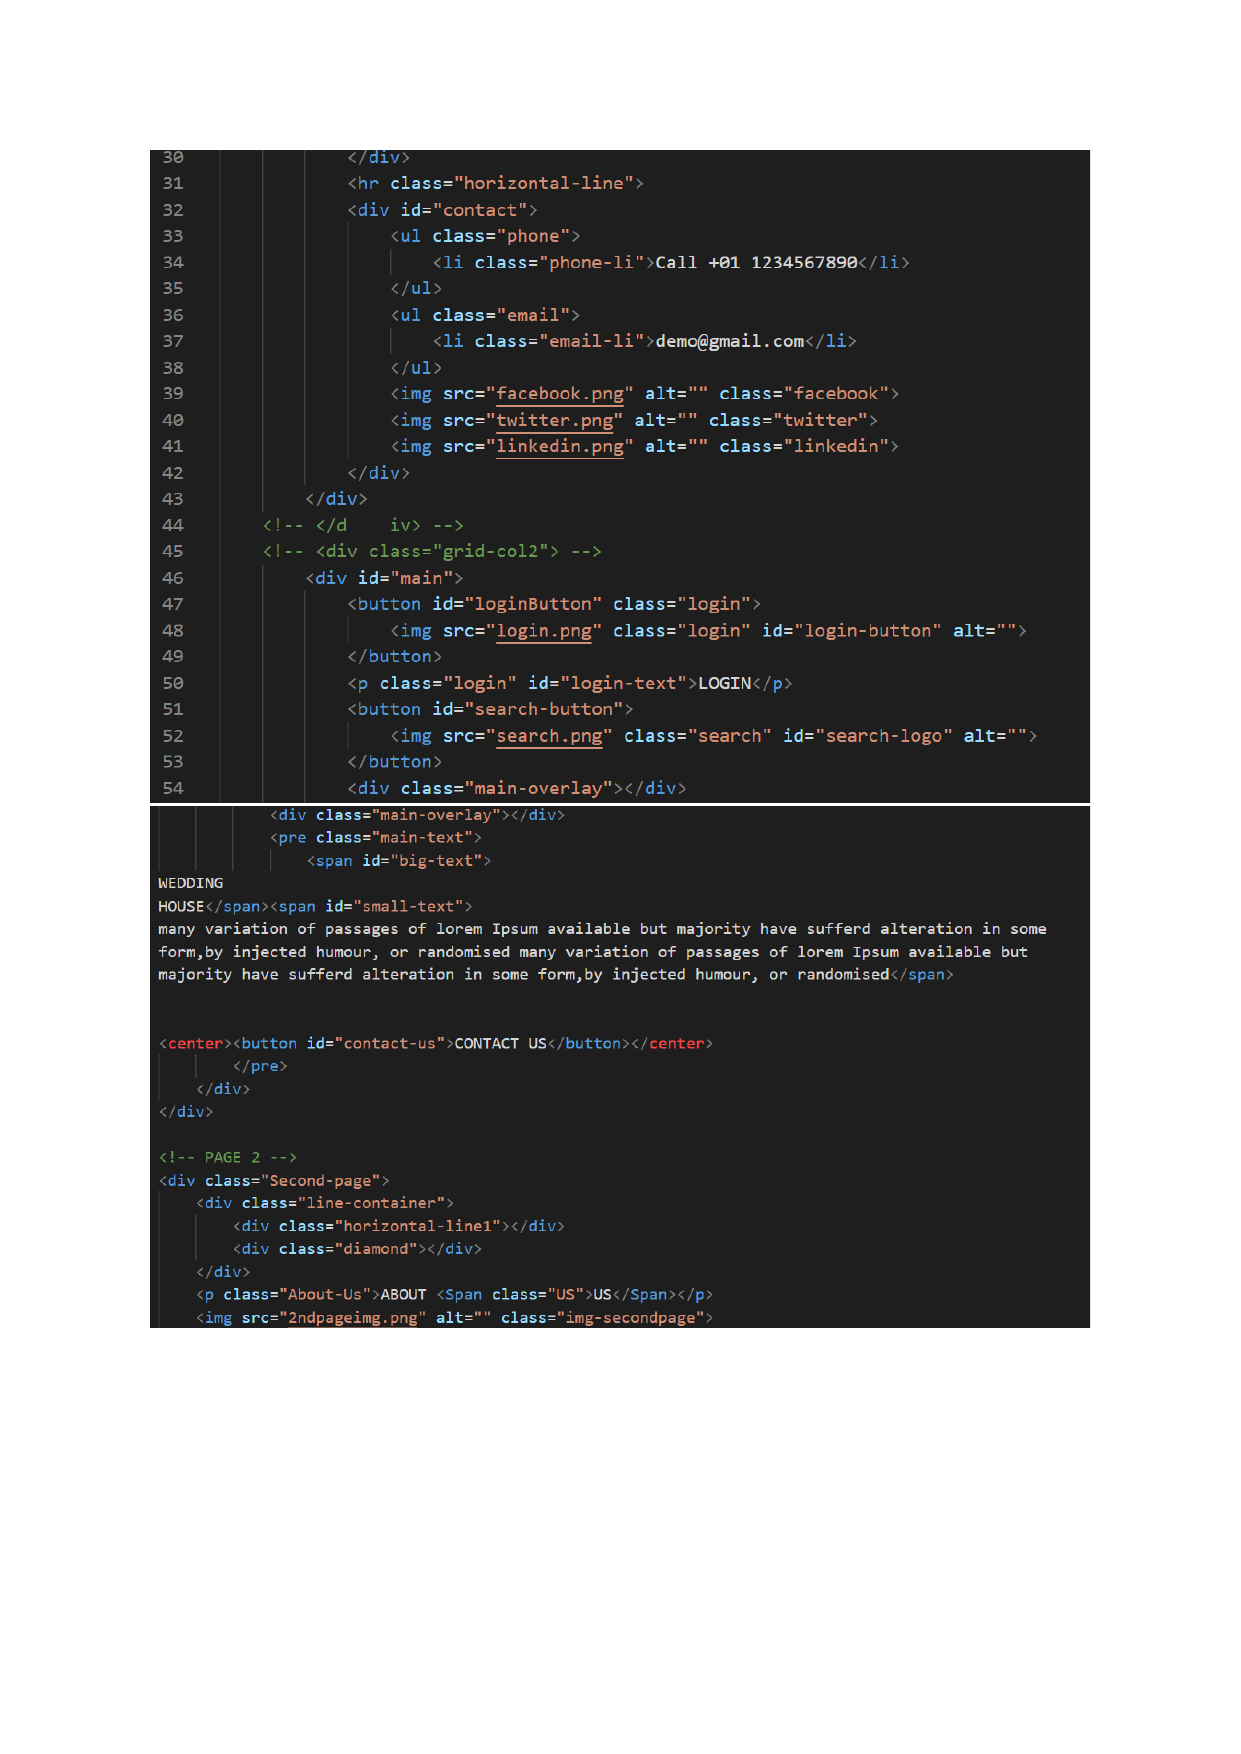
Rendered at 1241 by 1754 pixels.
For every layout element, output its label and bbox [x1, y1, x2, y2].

picture [150, 806, 1091, 1328]
picture [150, 150, 1091, 803]
